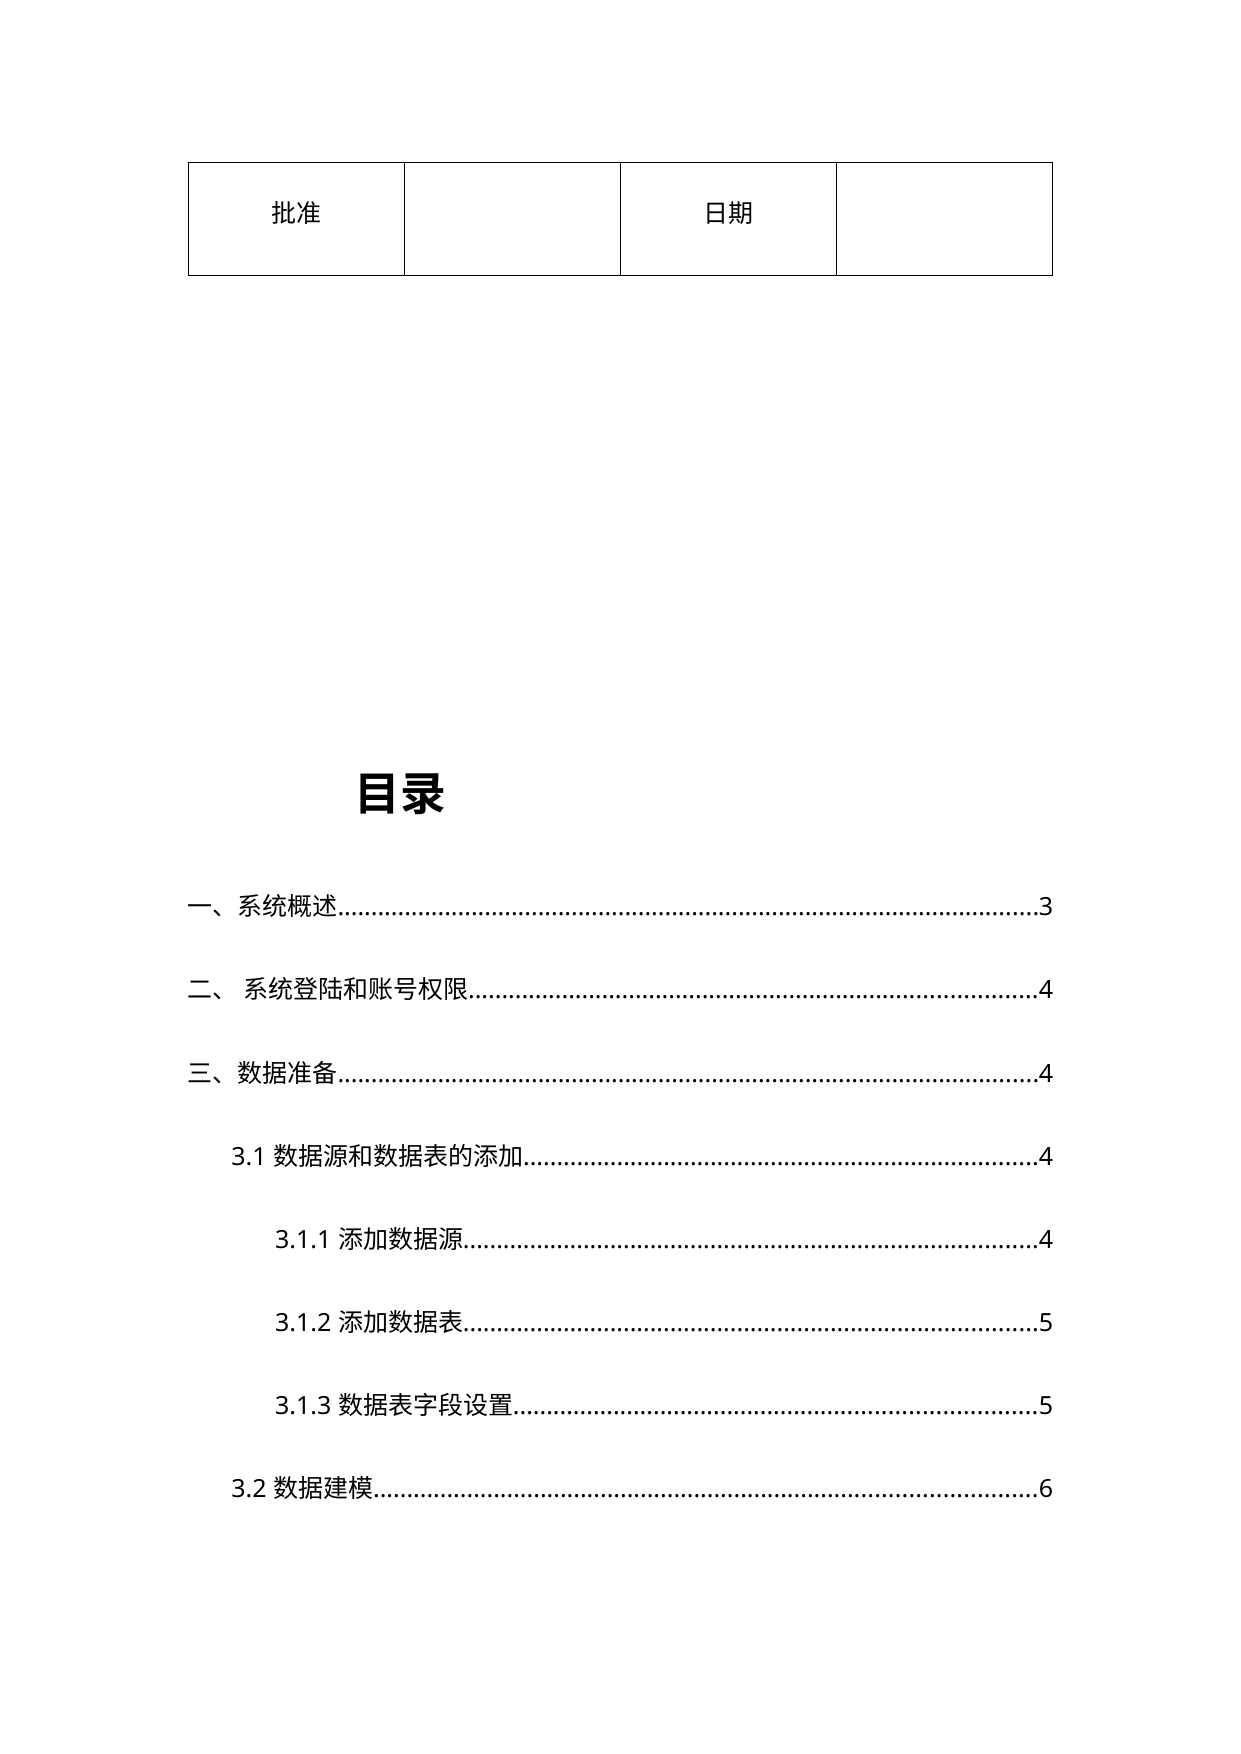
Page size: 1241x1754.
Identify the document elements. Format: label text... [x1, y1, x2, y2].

text 3.1.3 数据表字段设置 5 [275, 1371, 1053, 1436]
table_cell [405, 163, 620, 275]
text 3.1 数据源和数据表的添加 4 [231, 1122, 1053, 1187]
text 3.1.2 添加数据表 5 [275, 1288, 1053, 1353]
text 三、数据准备 4 [187, 1039, 1053, 1104]
text 二、 系统登陆和账号权限 4 [187, 956, 1053, 1021]
text 3.2 数据建模 6 [231, 1454, 1053, 1519]
text 3.1.1 添加数据源 4 [275, 1205, 1053, 1270]
table_cell [837, 163, 1052, 275]
text 一、系统概述 3 [187, 872, 1053, 937]
table_cell 批准 [189, 163, 404, 275]
text 目录 [187, 742, 1053, 839]
table_cell 日期 [621, 163, 836, 275]
